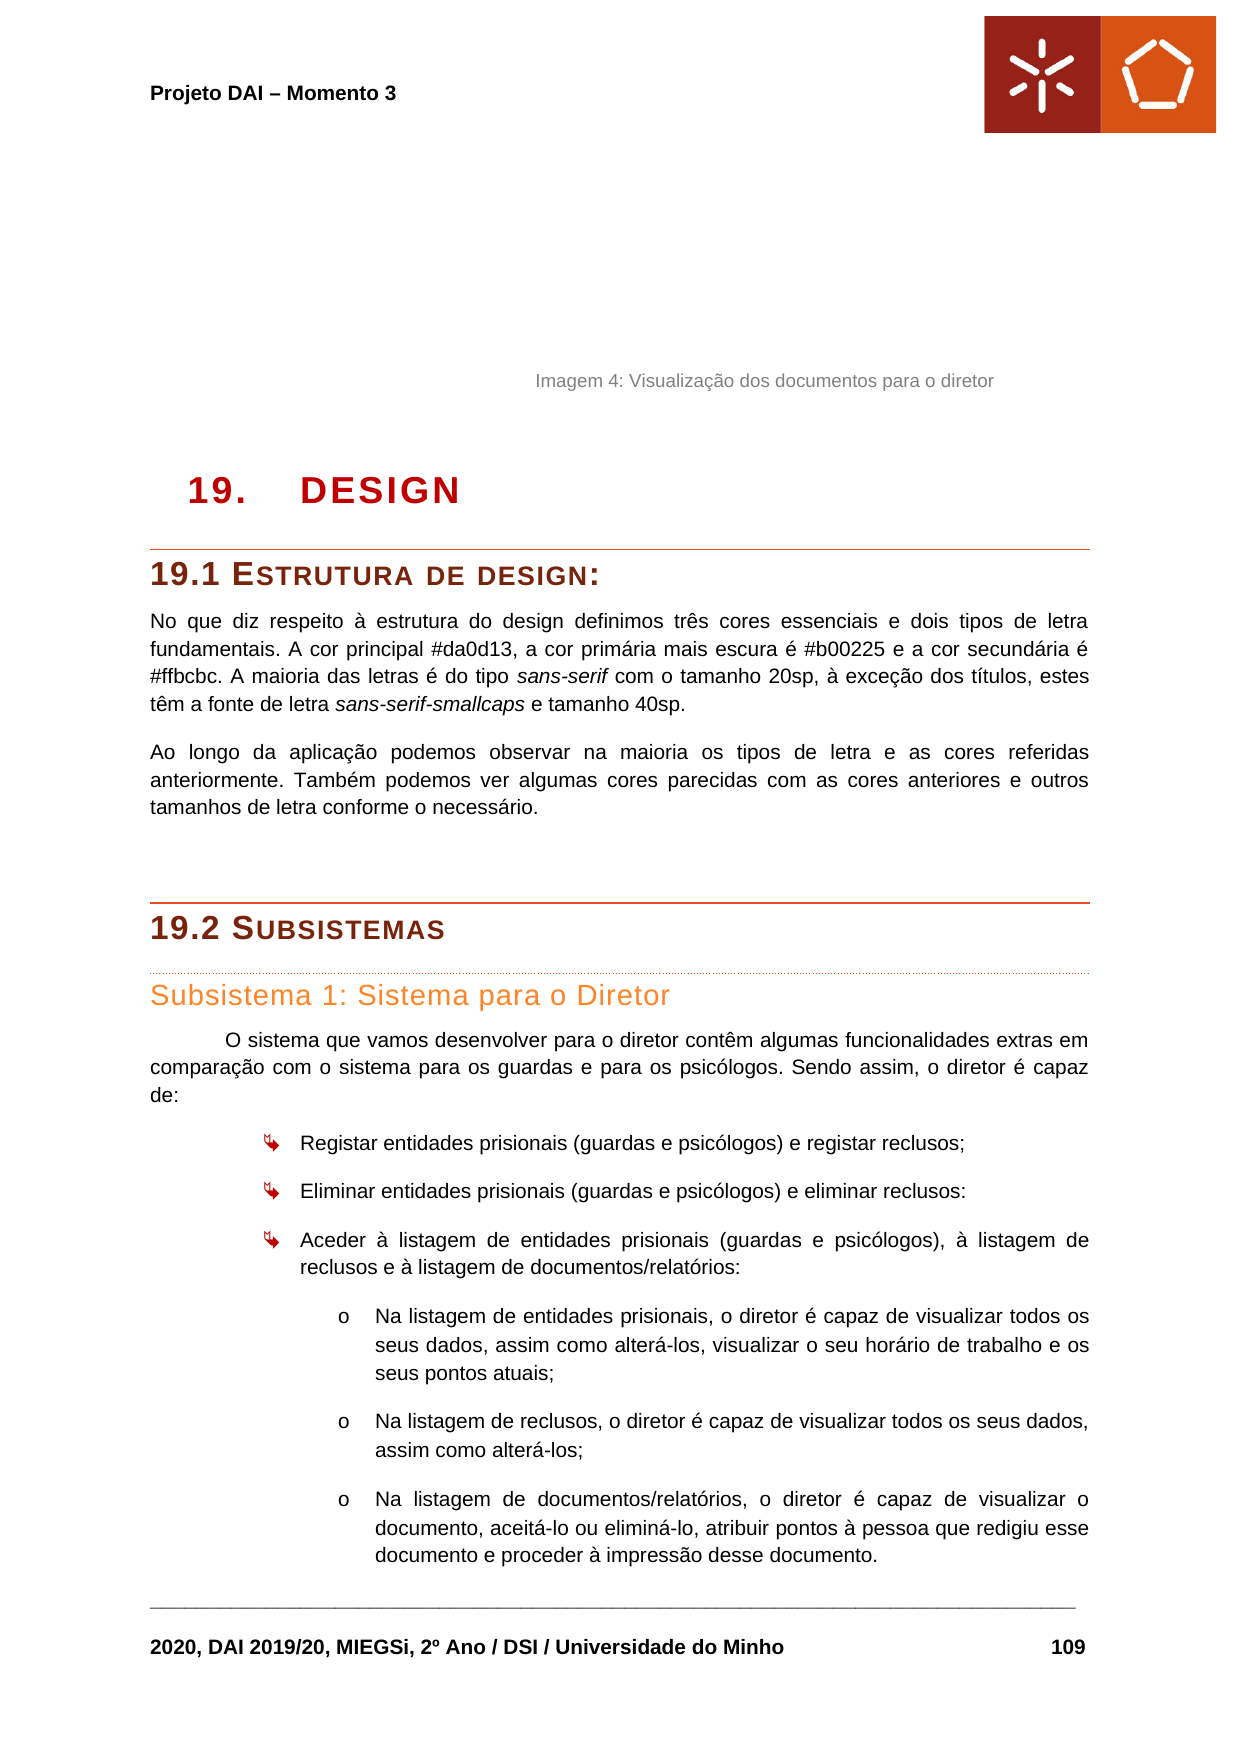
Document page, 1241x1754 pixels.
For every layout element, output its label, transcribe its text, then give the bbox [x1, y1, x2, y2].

subtitle Design [187, 468, 1090, 511]
list Na listagem de reclusos, o diretor é capaz de visualizar todos os seus dados, assim como alterá-los; [337, 1409, 1090, 1462]
list Na listagem de entidades prisionais, o diretor é capaz de visualizar todos os seus dados, assim como alterá-los, visualizar o seu horário de trabalho e os seus pontos atuais; [337, 1303, 1090, 1384]
subtitle Subsistema 1: Sistema para o Diretor [150, 973, 1090, 1012]
text O sistema que vamos desenvolver para o diretor contêm algumas funcionalidades extras em comparação com o sistema para os guardas e para os psicólogos. Sendo assim, o diretor é capaz de: [150, 1027, 1090, 1106]
subtitle 19.1 Estrutura de design: [150, 550, 1090, 593]
list Eliminar entidades prisionais (guardas e psicólogos) e eliminar reclusos: [262, 1179, 1090, 1203]
subtitle 19.2 Subsistemas [150, 904, 1090, 946]
list Registar entidades prisionais (guardas e psicólogos) e registar reclusos; [262, 1131, 1090, 1155]
list Na listagem de documentos/relatórios, o diretor é capaz de visualizar o documento, aceitá-lo ou eliminá-lo, atribuir pontos à pessoa que redigiu esse documento e proceder à impressão desse documento. [337, 1486, 1090, 1567]
text Ao longo da aplicação podemos observar na maioria os tipos de letra e as cores referidas anteriormente. Também podemos ver algumas cores parecidas com as cores anteriores e outros tamanhos de letra conforme o necessário. [150, 740, 1090, 819]
picture [984, 16, 1217, 133]
list Aceder à listagem de entidades prisionais (guardas e psicólogos), à listagem de reclusos e à listagem de documentos/relatórios: [262, 1228, 1090, 1279]
text No que diz respeito à estrutura do design definimos três cores essenciais e dois tipos de letra fundamentais. A cor principal #da0d13, a cor primária mais escura é #b00225 e a cor secundária é #ffbcbc. A maioria das letras é do tipo sans-serif com o tamanho 20sp, à exceção dos títulos, estes têm a fonte de letra sans-serif-smallcaps e tamanho 40sp. [150, 609, 1090, 716]
